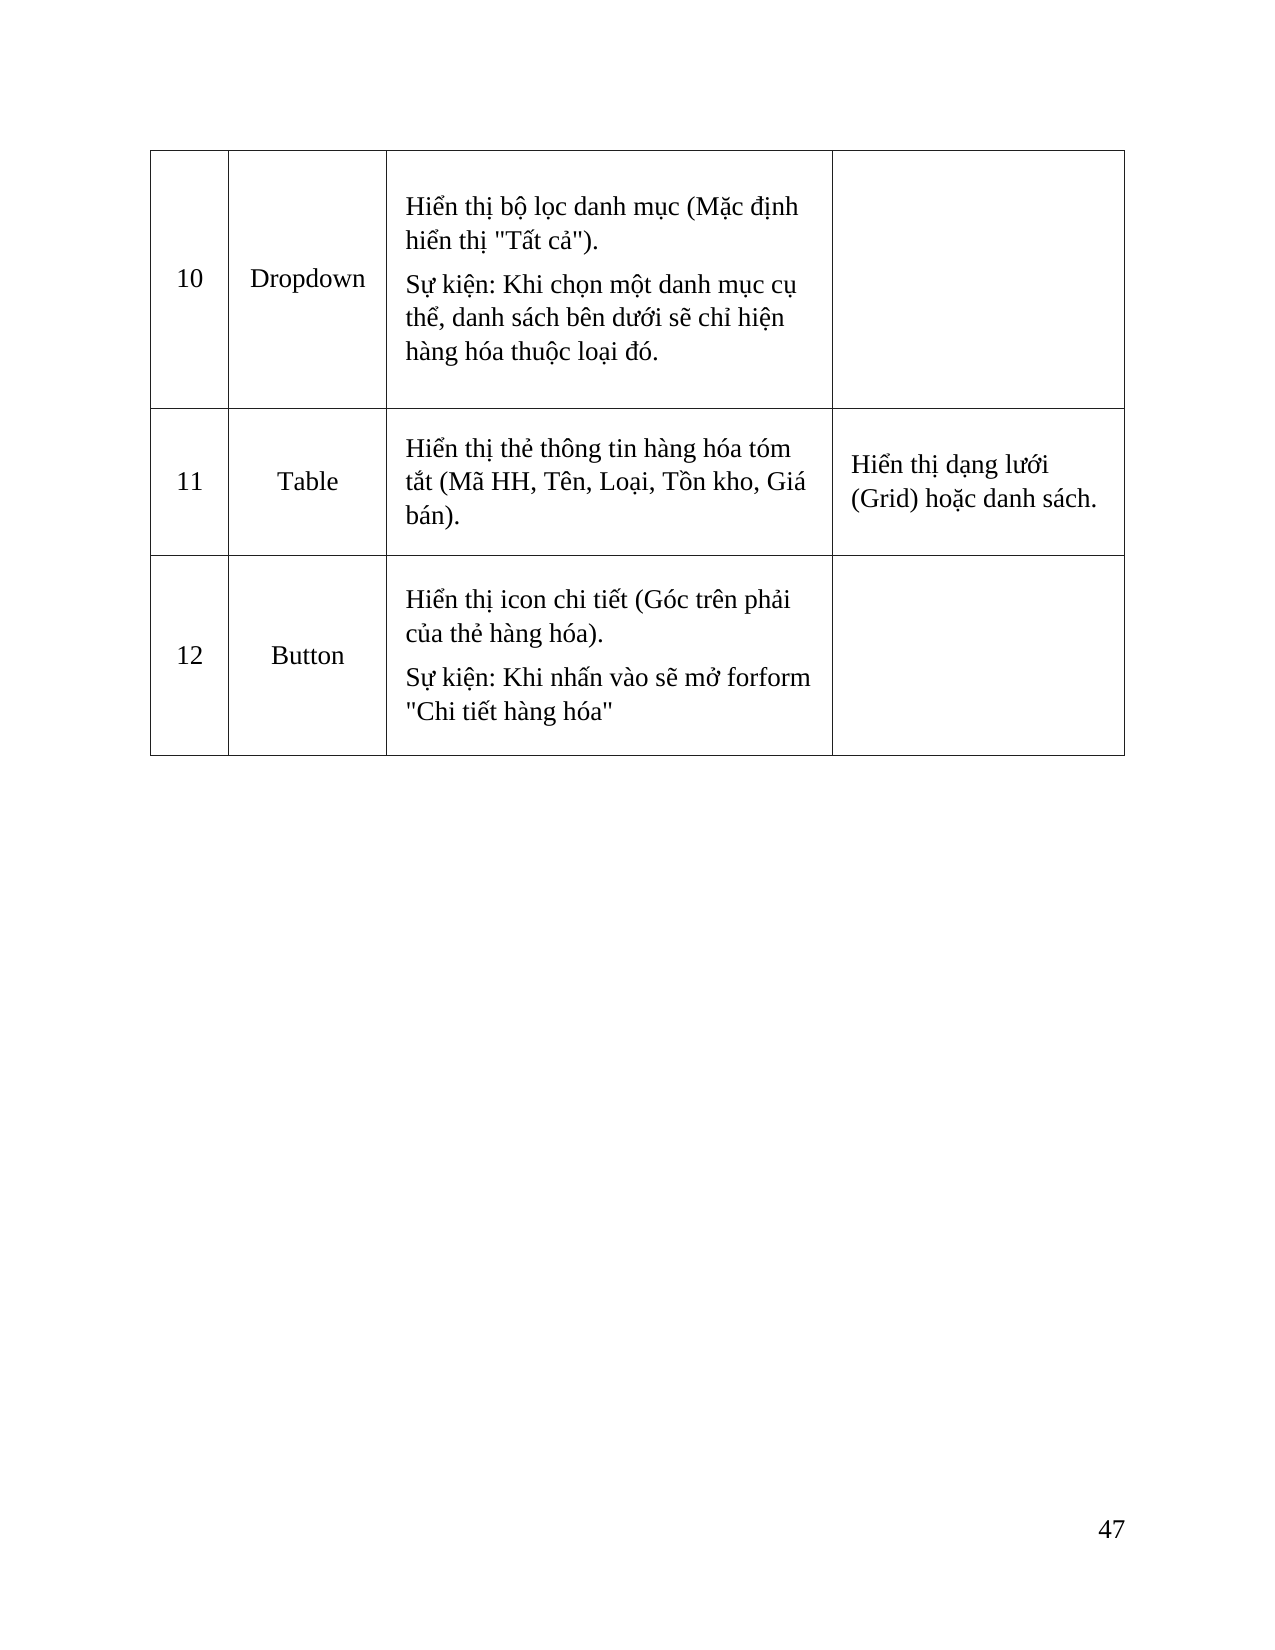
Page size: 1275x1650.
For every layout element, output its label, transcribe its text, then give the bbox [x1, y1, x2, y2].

table_cell 12 [151, 556, 228, 755]
table_cell 10 [151, 151, 228, 408]
table_cell Hiển thị icon chi tiết (Góc trên phải của thẻ hàng hóa). Sự kiện: Khi nhấn vào sẽ mở forform "Chi tiết hàng hóa" [387, 556, 832, 755]
table_cell 11 [151, 409, 228, 555]
table_cell Hiển thị thẻ thông tin hàng hóa tóm tắt (Mã HH, Tên, Loại, Tồn kho, Giá bán). [387, 409, 832, 555]
table_cell Table [229, 409, 386, 555]
table_cell Dropdown [229, 151, 386, 408]
table_cell [833, 556, 1124, 755]
table_cell [833, 151, 1124, 408]
table_cell Hiển thị bộ lọc danh mục (Mặc định hiển thị "Tất cả"). Sự kiện: Khi chọn một danh mục cụ thể, danh sách bên dưới sẽ chỉ hiện hàng hóa thuộc loại đó. [387, 151, 832, 408]
table_cell Button [229, 556, 386, 755]
table_cell Hiển thị dạng lưới (Grid) hoặc danh sách. [833, 409, 1124, 555]
